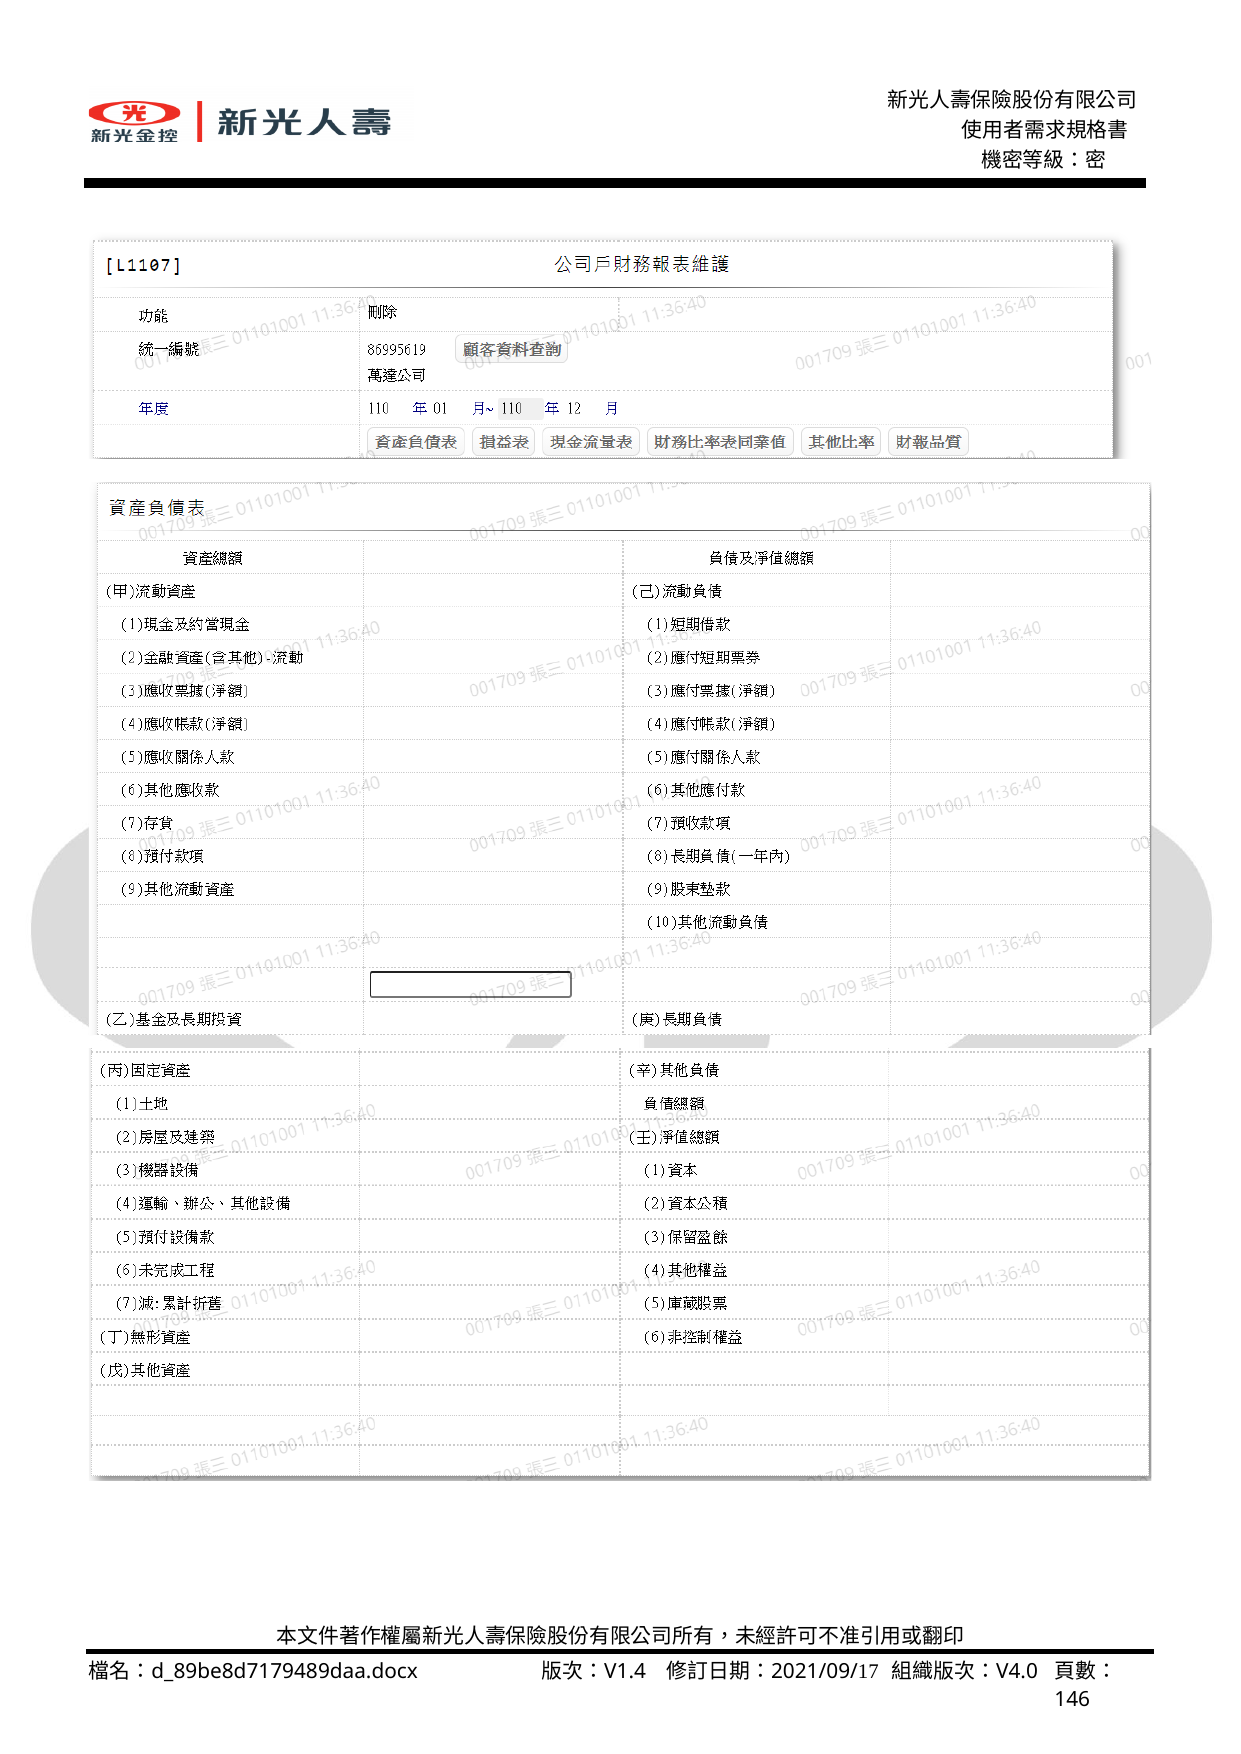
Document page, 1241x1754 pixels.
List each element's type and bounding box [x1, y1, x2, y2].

picture [88, 232, 1152, 459]
picture [88, 86, 414, 142]
picture [25, 482, 1215, 1481]
